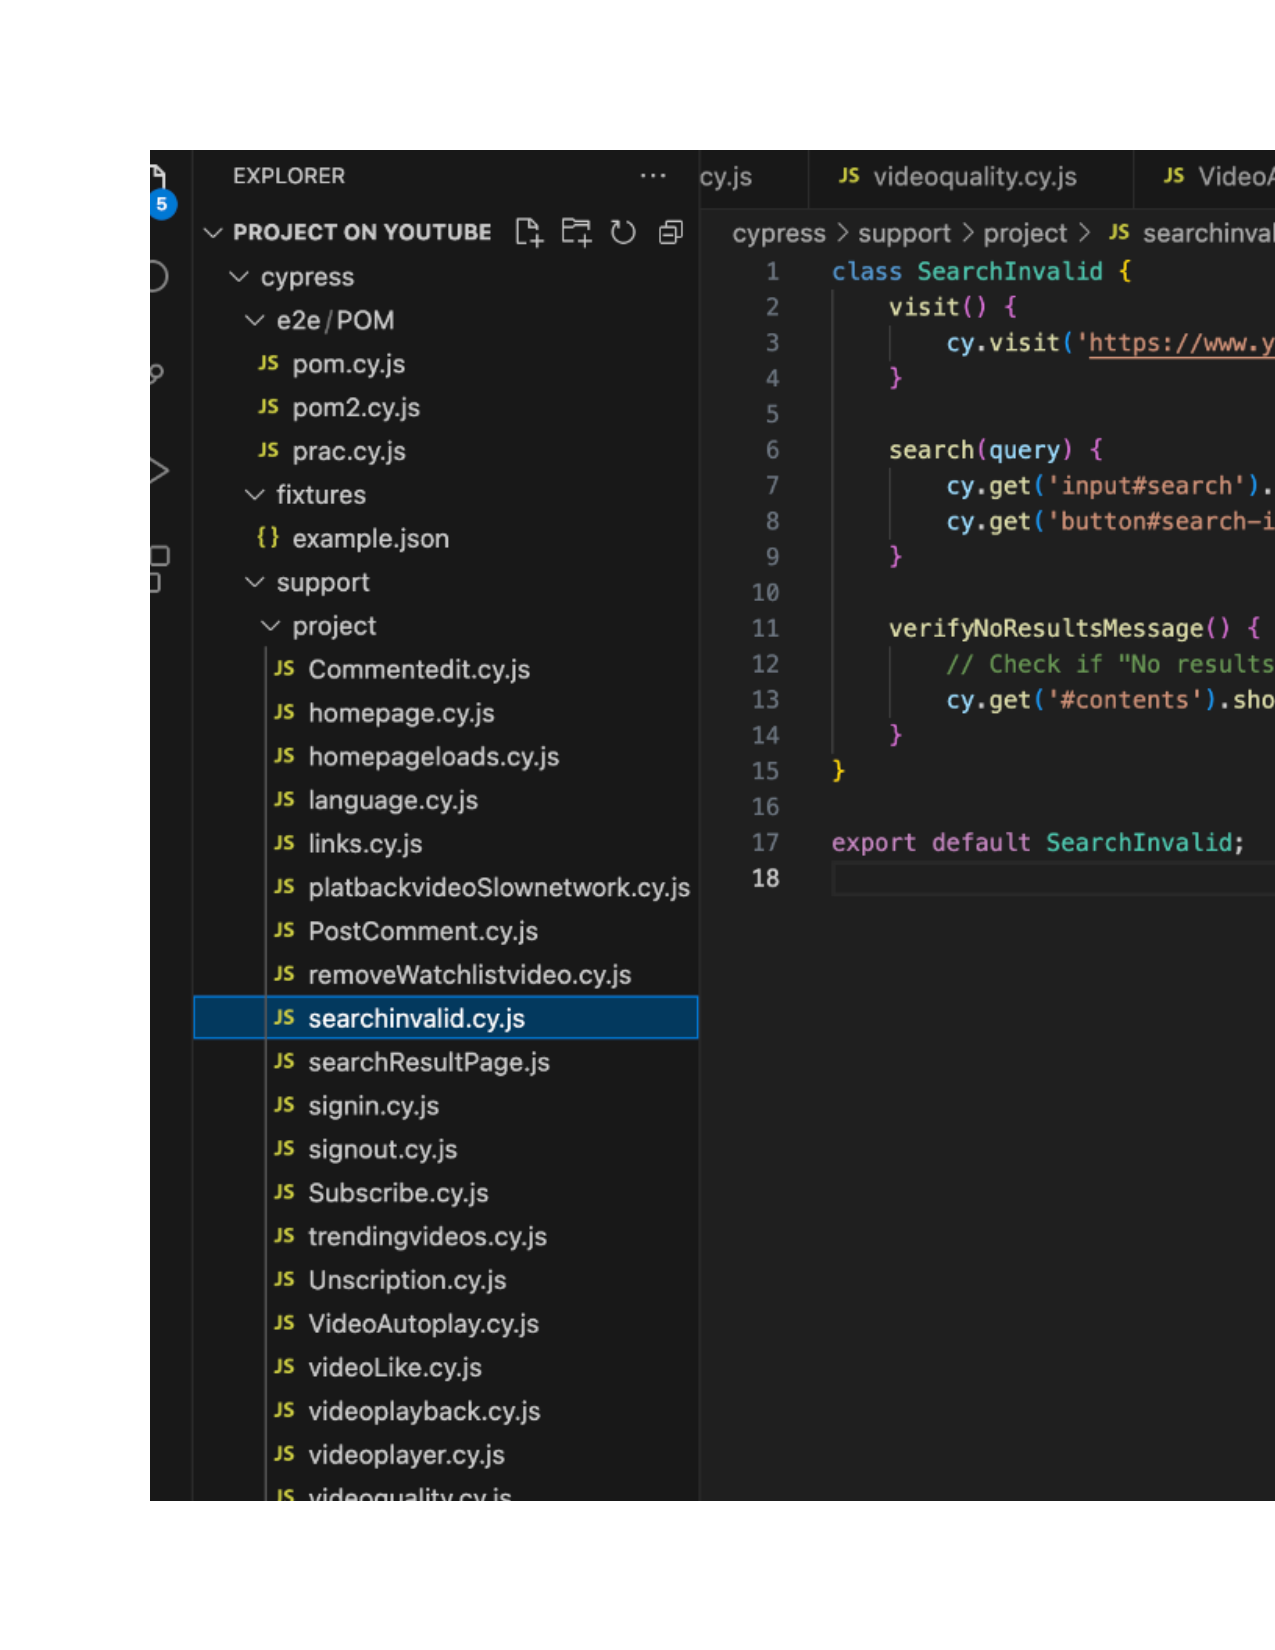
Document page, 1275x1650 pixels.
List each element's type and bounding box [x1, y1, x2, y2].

picture [150, 150, 1275, 1501]
